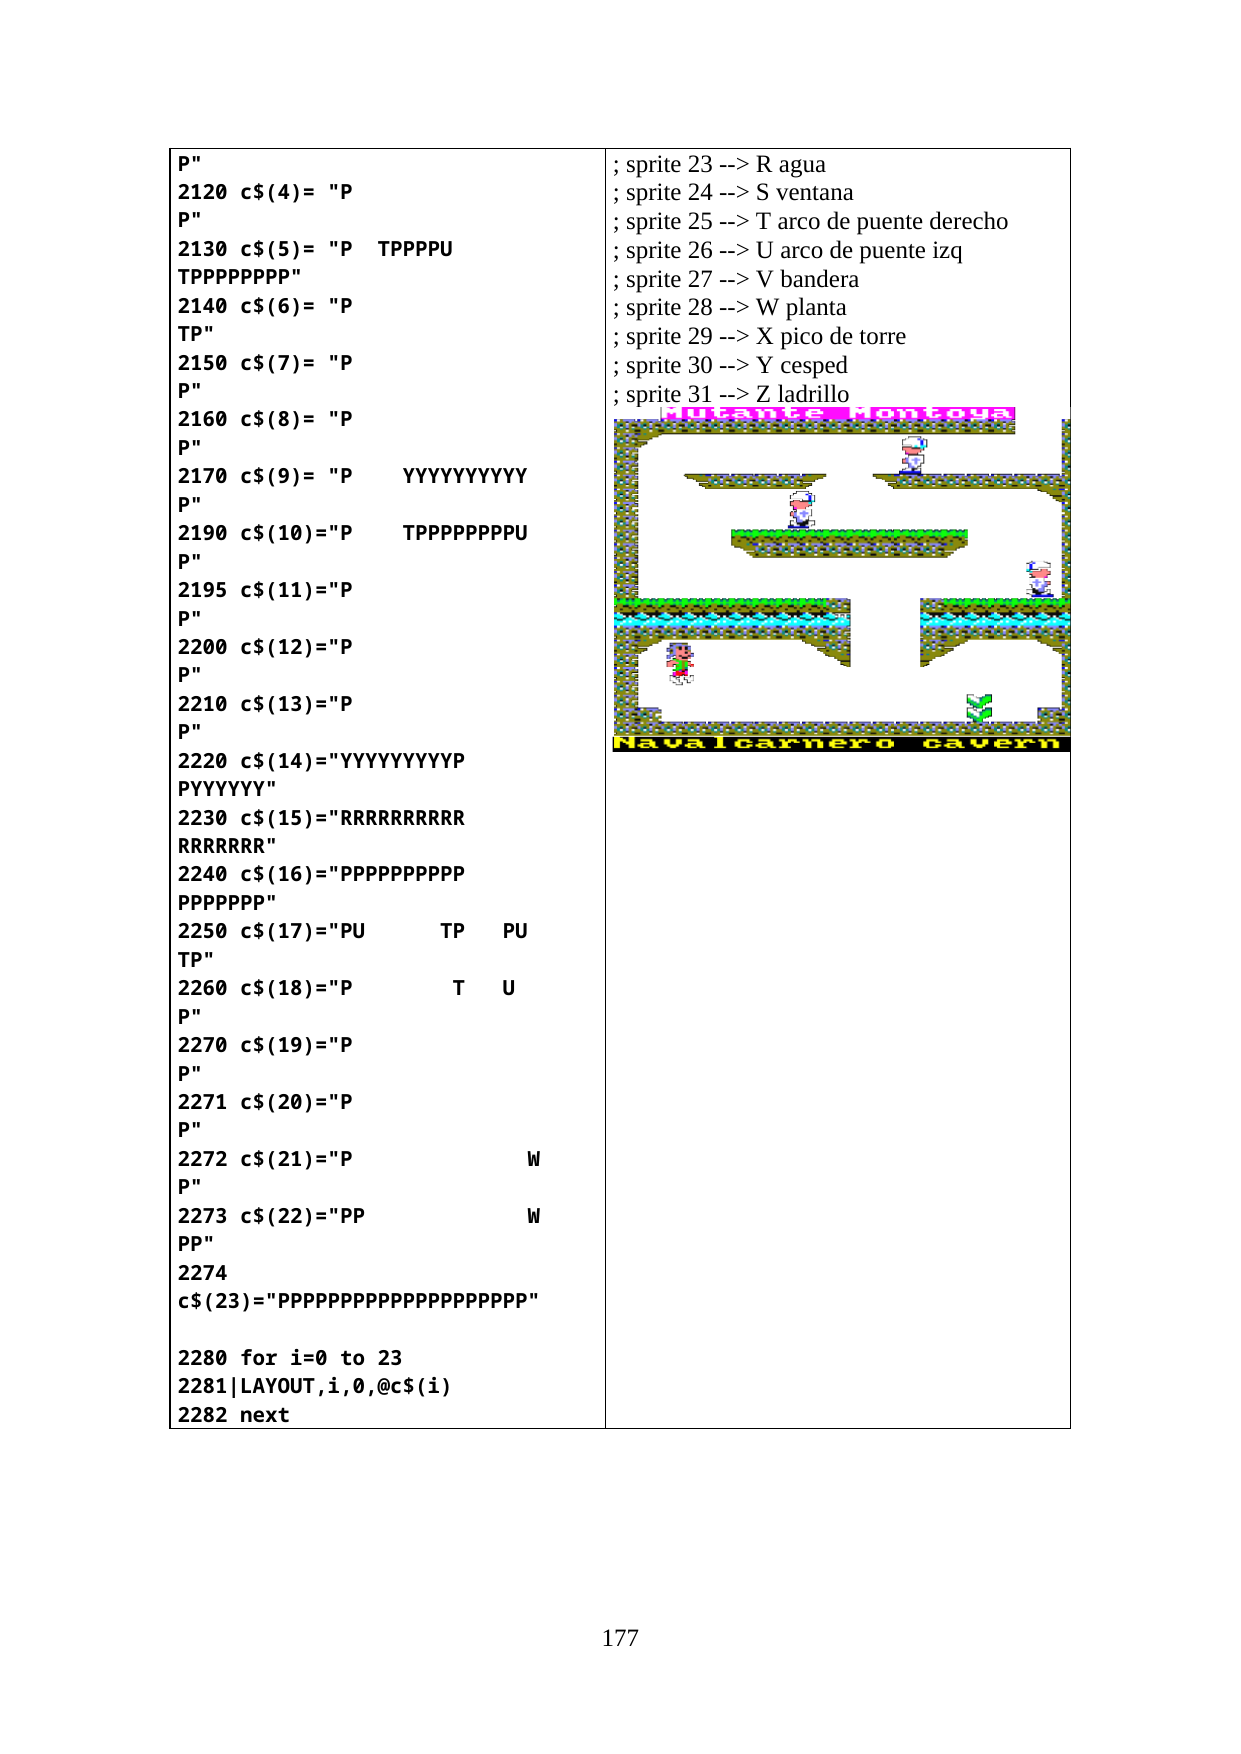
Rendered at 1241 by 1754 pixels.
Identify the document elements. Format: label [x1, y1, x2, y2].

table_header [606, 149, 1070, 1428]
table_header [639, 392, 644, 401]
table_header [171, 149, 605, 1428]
picture [612, 407, 1071, 752]
